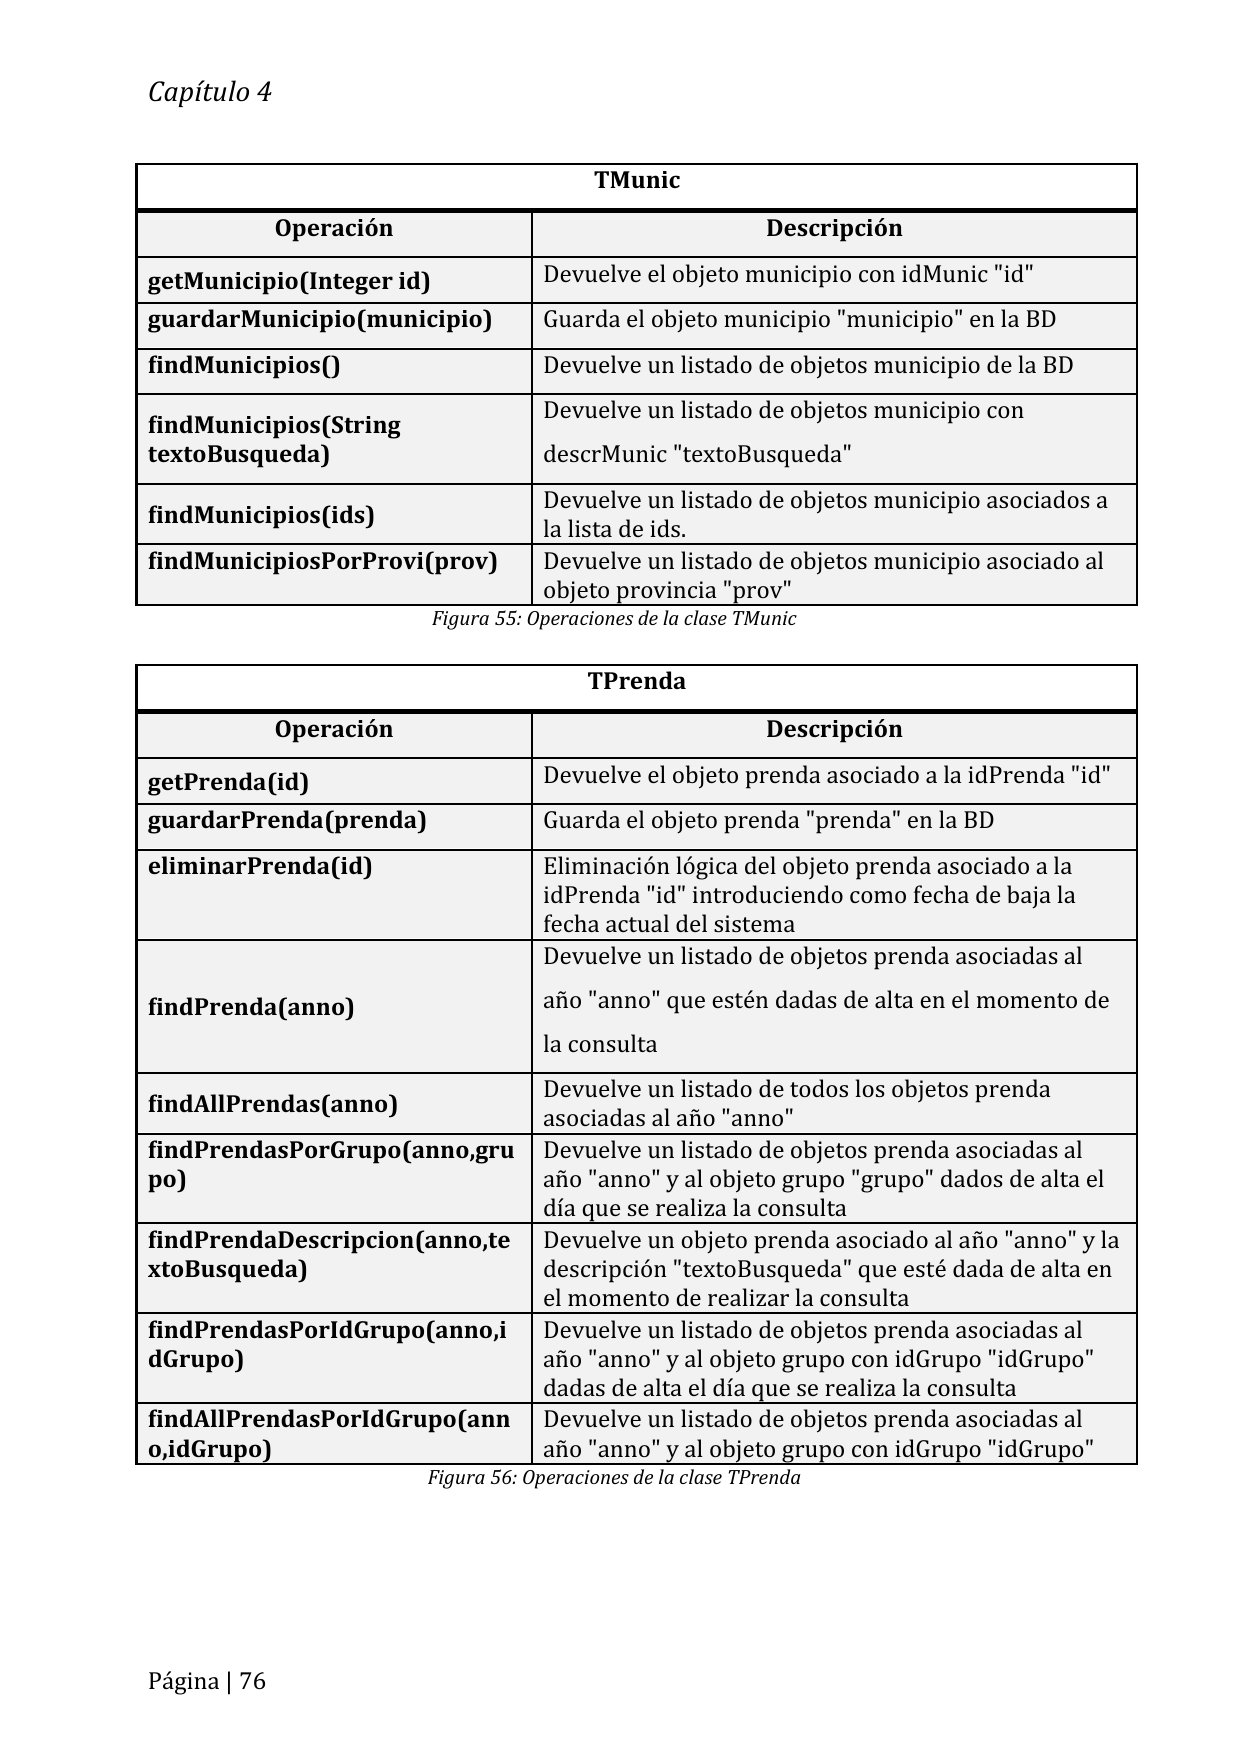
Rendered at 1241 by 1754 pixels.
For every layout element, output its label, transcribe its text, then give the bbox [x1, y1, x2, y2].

table_cell Descripción [533, 213, 1136, 256]
table_cell Descripción [533, 714, 1136, 757]
table_cell findAllPrendasPorIdGrupo(anno,idGrupo) [138, 1404, 531, 1463]
table_cell guardarPrenda(prenda) [138, 805, 531, 848]
table_cell findMunicipios(String textoBusqueda) [138, 395, 531, 483]
table_cell findAllPrendas(anno) [138, 1074, 531, 1132]
table_cell findPrendaDescripcion(anno,textoBusqueda) [138, 1224, 531, 1312]
table_header TPrenda [138, 666, 1136, 709]
table_cell Operación [138, 714, 531, 757]
table_cell getPrenda(id) [138, 759, 531, 803]
table_cell Devuelve el objeto prenda asociado a la idPrenda "id" [533, 759, 1136, 803]
text Figura 56: Operaciones de la clase TPrenda [148, 1465, 1081, 1489]
table_cell Devuelve un listado de objetos prenda asociadas al año "anno" y al objeto grupo "grupo" dados de alta el día que se realiza la consulta [533, 1135, 1136, 1222]
table_cell Eliminación lógica del objeto prenda asociado a la idPrenda "id" introduciendo como fecha de baja la fecha actual del sistema [533, 851, 1136, 938]
table_cell Devuelve un listado de objetos municipio asociados a la lista de ids. [533, 485, 1136, 543]
table_cell Devuelve un objeto prenda asociado al año "anno" y la descripción "textoBusqueda" que esté dada de alta en el momento de realizar la consulta [533, 1224, 1136, 1312]
table_cell findMunicipios(ids) [138, 485, 531, 543]
table_cell findPrendasPorIdGrupo(anno,idGrupo) [138, 1314, 531, 1402]
table_cell getMunicipio(Integer id) [138, 258, 531, 302]
table_cell findPrenda(anno) [138, 941, 531, 1072]
table_cell findMunicipios() [138, 350, 531, 393]
table_cell Operación [138, 213, 531, 256]
table_cell Devuelve el objeto municipio con idMunic "id" [533, 258, 1136, 302]
table_cell findMunicipiosPorProvi(prov) [138, 545, 531, 604]
table_cell Devuelve un listado de objetos municipio de la BD [533, 350, 1136, 393]
table_cell Devuelve un listado de objetos municipio asociado al objeto provincia "prov" [533, 545, 1136, 604]
table_cell Devuelve un listado de objetos prenda asociadas al año "anno" que estén dadas de alta en el momento de la consulta [533, 941, 1136, 1072]
table_cell eliminarPrenda(id) [138, 851, 531, 938]
table_cell Guarda el objeto municipio "municipio" en la BD [533, 304, 1136, 347]
text Figura 55: Operaciones de la clase TMunic [148, 606, 1081, 630]
table_cell Guarda el objeto prenda "prenda" en la BD [533, 805, 1136, 848]
table_cell guardarMunicipio(municipio) [138, 304, 531, 347]
table_cell Devuelve un listado de todos los objetos prenda asociadas al año "anno" [533, 1074, 1136, 1132]
table_cell findPrendasPorGrupo(anno,grupo) [138, 1135, 531, 1222]
table_header TMunic [138, 165, 1136, 208]
table_cell Devuelve un listado de objetos prenda asociadas al año "anno" y al objeto grupo con idGrupo "idGrupo" dadas de alta el día que se realiza la consulta [533, 1314, 1136, 1402]
table_cell Devuelve un listado de objetos municipio con descrMunic "textoBusqueda" [533, 395, 1136, 483]
table_cell Devuelve un listado de objetos prenda asociadas al año "anno" y al objeto grupo con idGrupo "idGrupo" [533, 1404, 1136, 1463]
